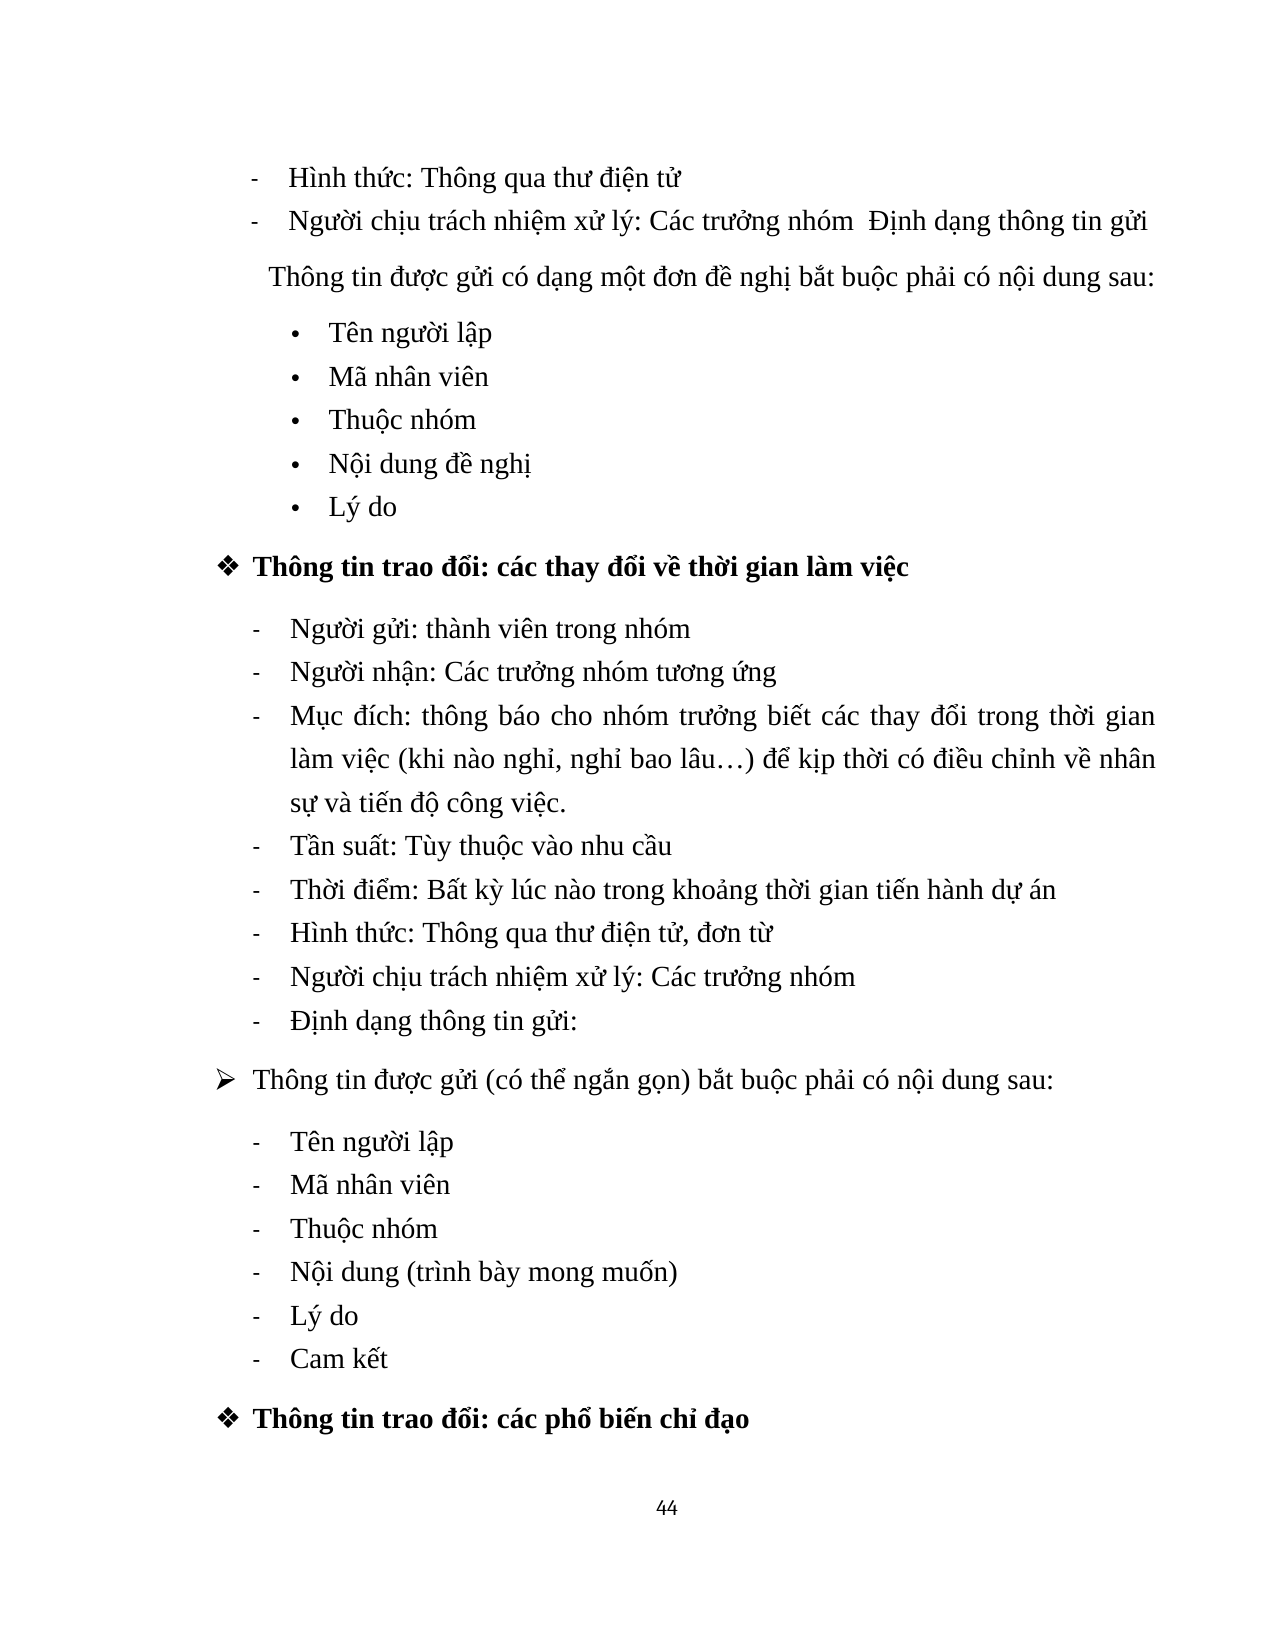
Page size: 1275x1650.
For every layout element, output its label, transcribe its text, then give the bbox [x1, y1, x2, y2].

list Hình thức: Thông qua thư điện tử [251, 160, 1157, 193]
list Định dạng thông tin gửi: [252, 1003, 1157, 1036]
list Người gửi: thành viên trong nhóm [252, 611, 1157, 644]
list Người nhận: Các trưởng nhóm tương ứng [252, 654, 1157, 688]
list Thông tin được gửi (có thể ngắn gọn) bắt buộc phải có nội dung sau: [215, 1046, 1157, 1106]
list Thời điểm: Bất kỳ lúc nào trong khoảng thời gian tiến hành dự án [252, 872, 1157, 906]
list Tần suất: Tùy thuộc vào nhu cầu [252, 828, 1157, 862]
list Nội dung đề nghị [291, 446, 1157, 479]
list Mã nhân viên [291, 359, 1157, 392]
list Thông tin trao đổi: các phổ biến chỉ đạo [215, 1385, 961, 1445]
list Người chịu trách nhiệm xử lý: Các trưởng nhóm Định dạng thông tin gửi [251, 203, 1157, 237]
list Tên người lập [291, 315, 1157, 349]
list Thuộc nhóm [291, 402, 1157, 436]
list Người chịu trách nhiệm xử lý: Các trưởng nhóm [252, 959, 1157, 993]
text Thông tin được gửi có dạng một đơn đề nghị bắt buộc phải có nội dung sau: [253, 259, 1157, 293]
list Lý do [291, 489, 1157, 523]
list Nội dung (trình bày mong muốn) [252, 1254, 1157, 1288]
list Tên người lập [252, 1124, 1157, 1157]
list Hình thức: Thông qua thư điện tử, đơn từ [252, 916, 1157, 949]
list Thông tin trao đổi: các thay đổi về thời gian làm việc [215, 533, 938, 593]
list Mã nhân viên [252, 1167, 1157, 1201]
list Mục đích: thông báo cho nhóm trưởng biết các thay đổi trong thời gian làm việc (khi nào nghỉ, nghỉ bao lâu…) để kịp thời có điều chỉnh về nhân sự và tiến độ công việc. [252, 698, 1157, 818]
list Lý do [252, 1298, 1157, 1332]
list Cam kết [252, 1342, 1157, 1375]
list Thuộc nhóm [252, 1211, 1157, 1244]
